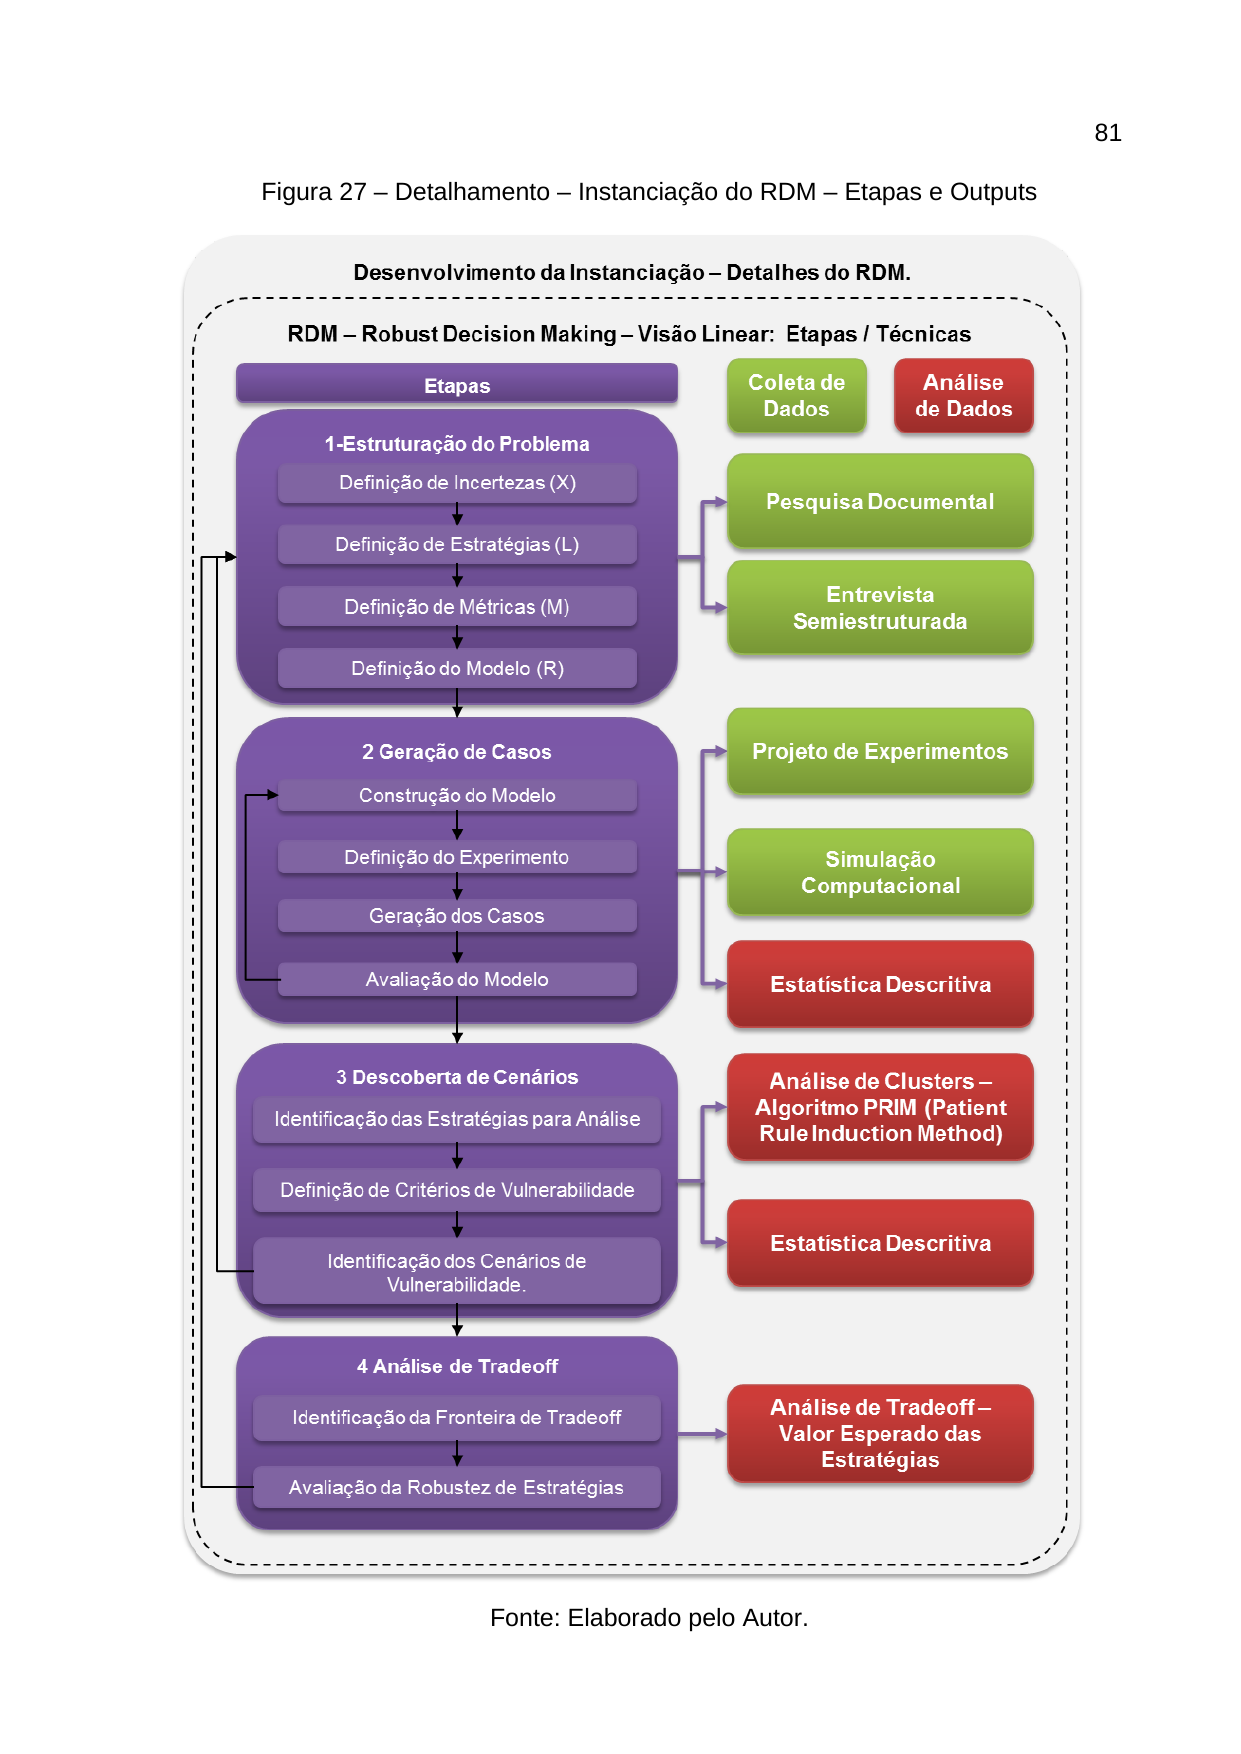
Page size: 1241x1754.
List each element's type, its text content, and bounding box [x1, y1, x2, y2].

picture [177, 232, 1085, 1584]
text Fonte: Elaborado pelo Autor. [177, 1603, 1122, 1632]
text Figura 27 – Detalhamento – Instanciação do RDM – Etapas e Outputs [177, 177, 1122, 206]
